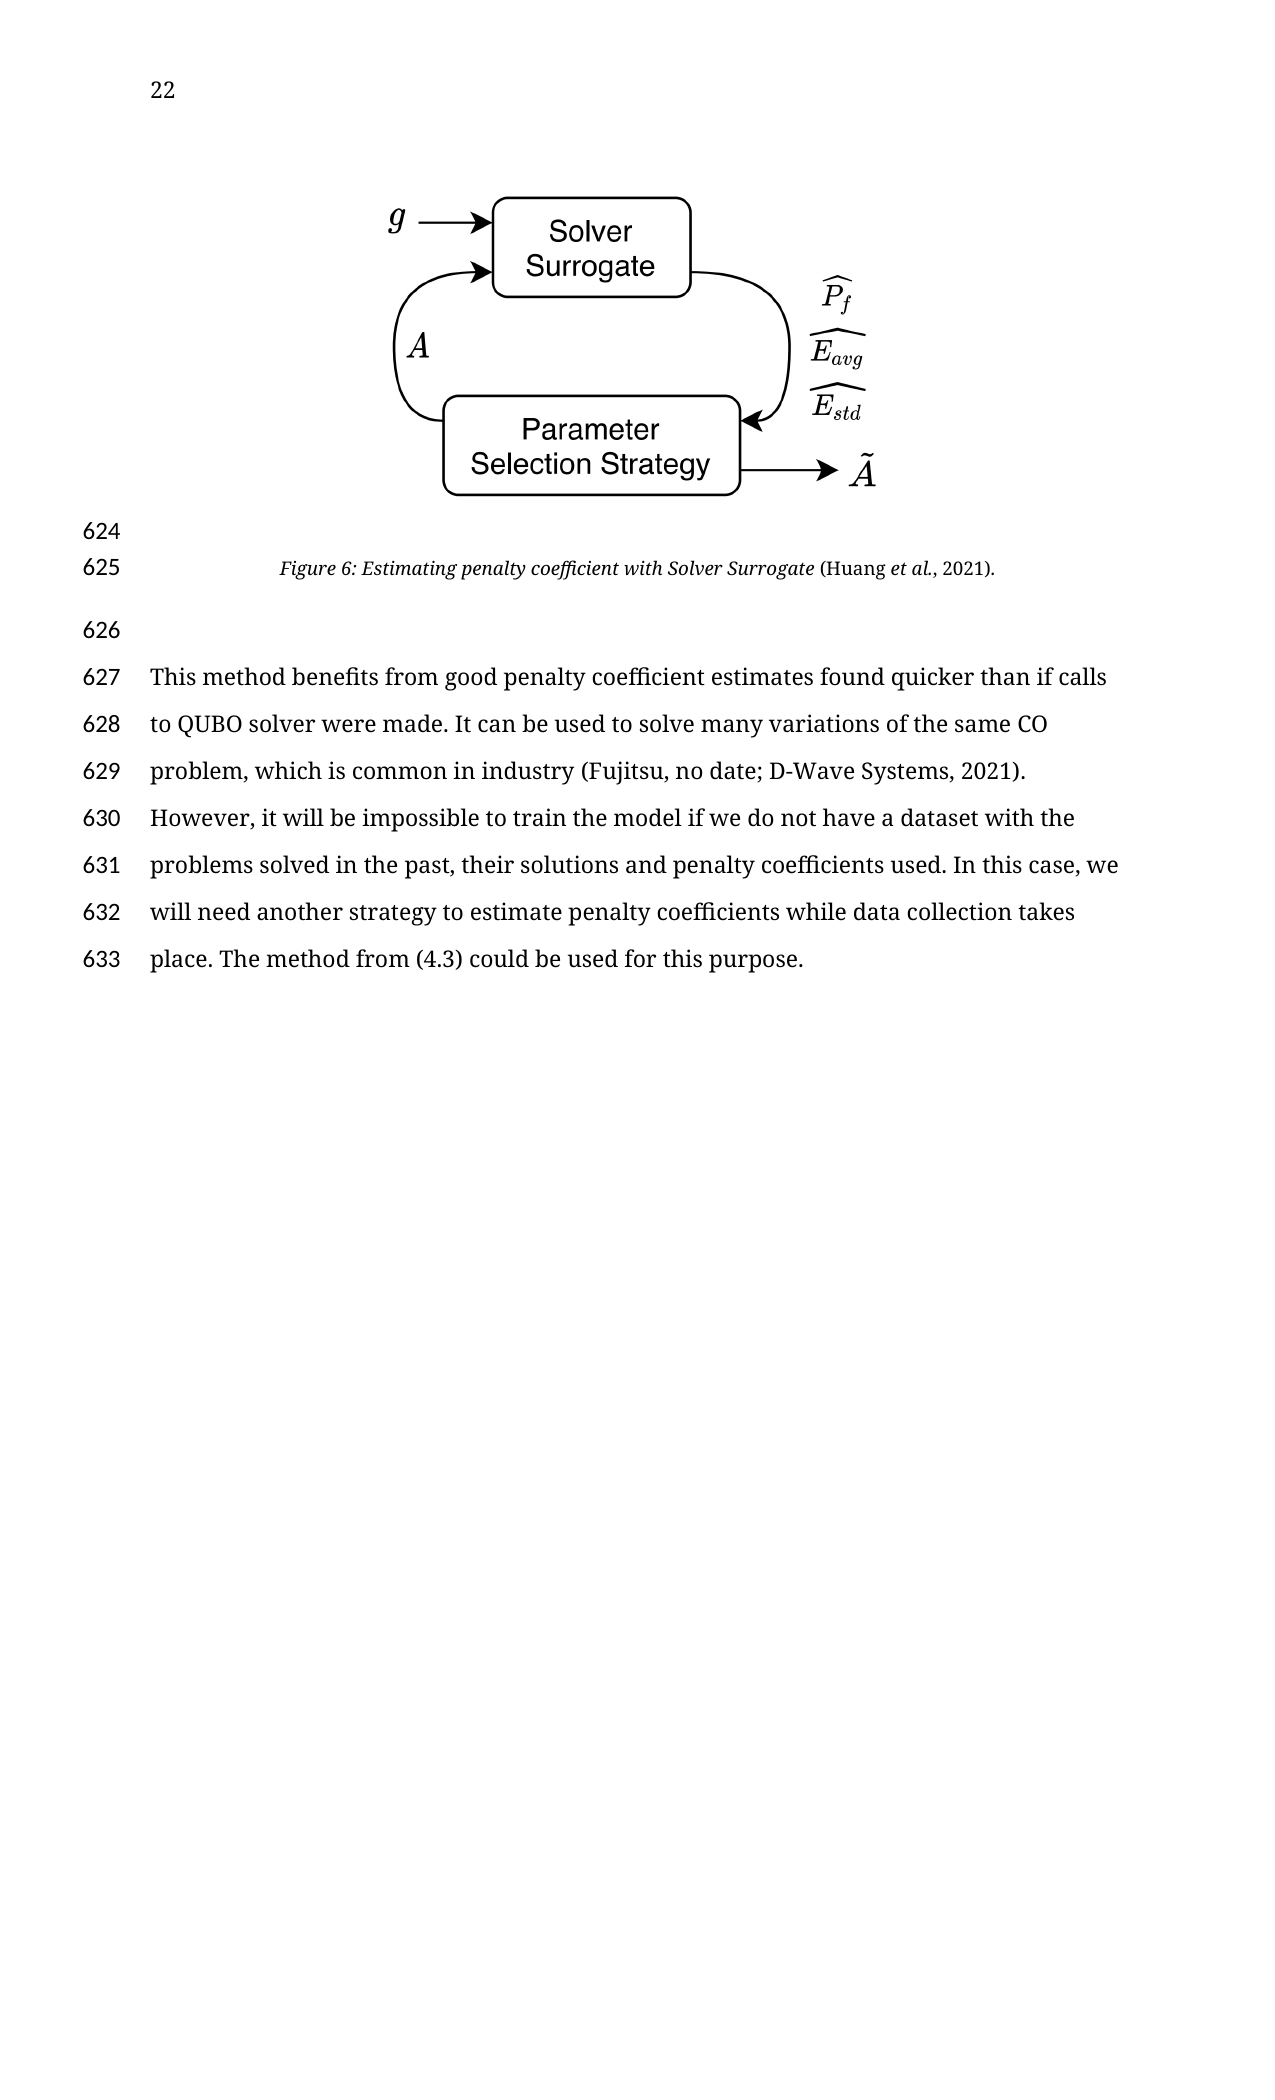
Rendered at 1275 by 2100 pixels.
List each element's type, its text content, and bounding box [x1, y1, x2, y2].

text This method benefits from good penalty coefficient estimates found quicker than if calls to QUBO solver were made. It can be used to solve many variations of the same CO problem, which is common in industry (Fujitsu, no date; D-Wave Systems, 2021). However, it will be impossible to train the model if we do not have a dataset with the problems solved in the past, their solutions and penalty coefficients used. In this case, we will need another strategy to estimate penalty coefficients while data collection takes place. The method from (4.3) could be used for this purpose. [150, 661, 1125, 974]
picture [360, 165, 915, 540]
text Figure 6: Estimating penalty coefficient with Solver Surrogate (Huang et al., 2021). [150, 555, 1125, 581]
